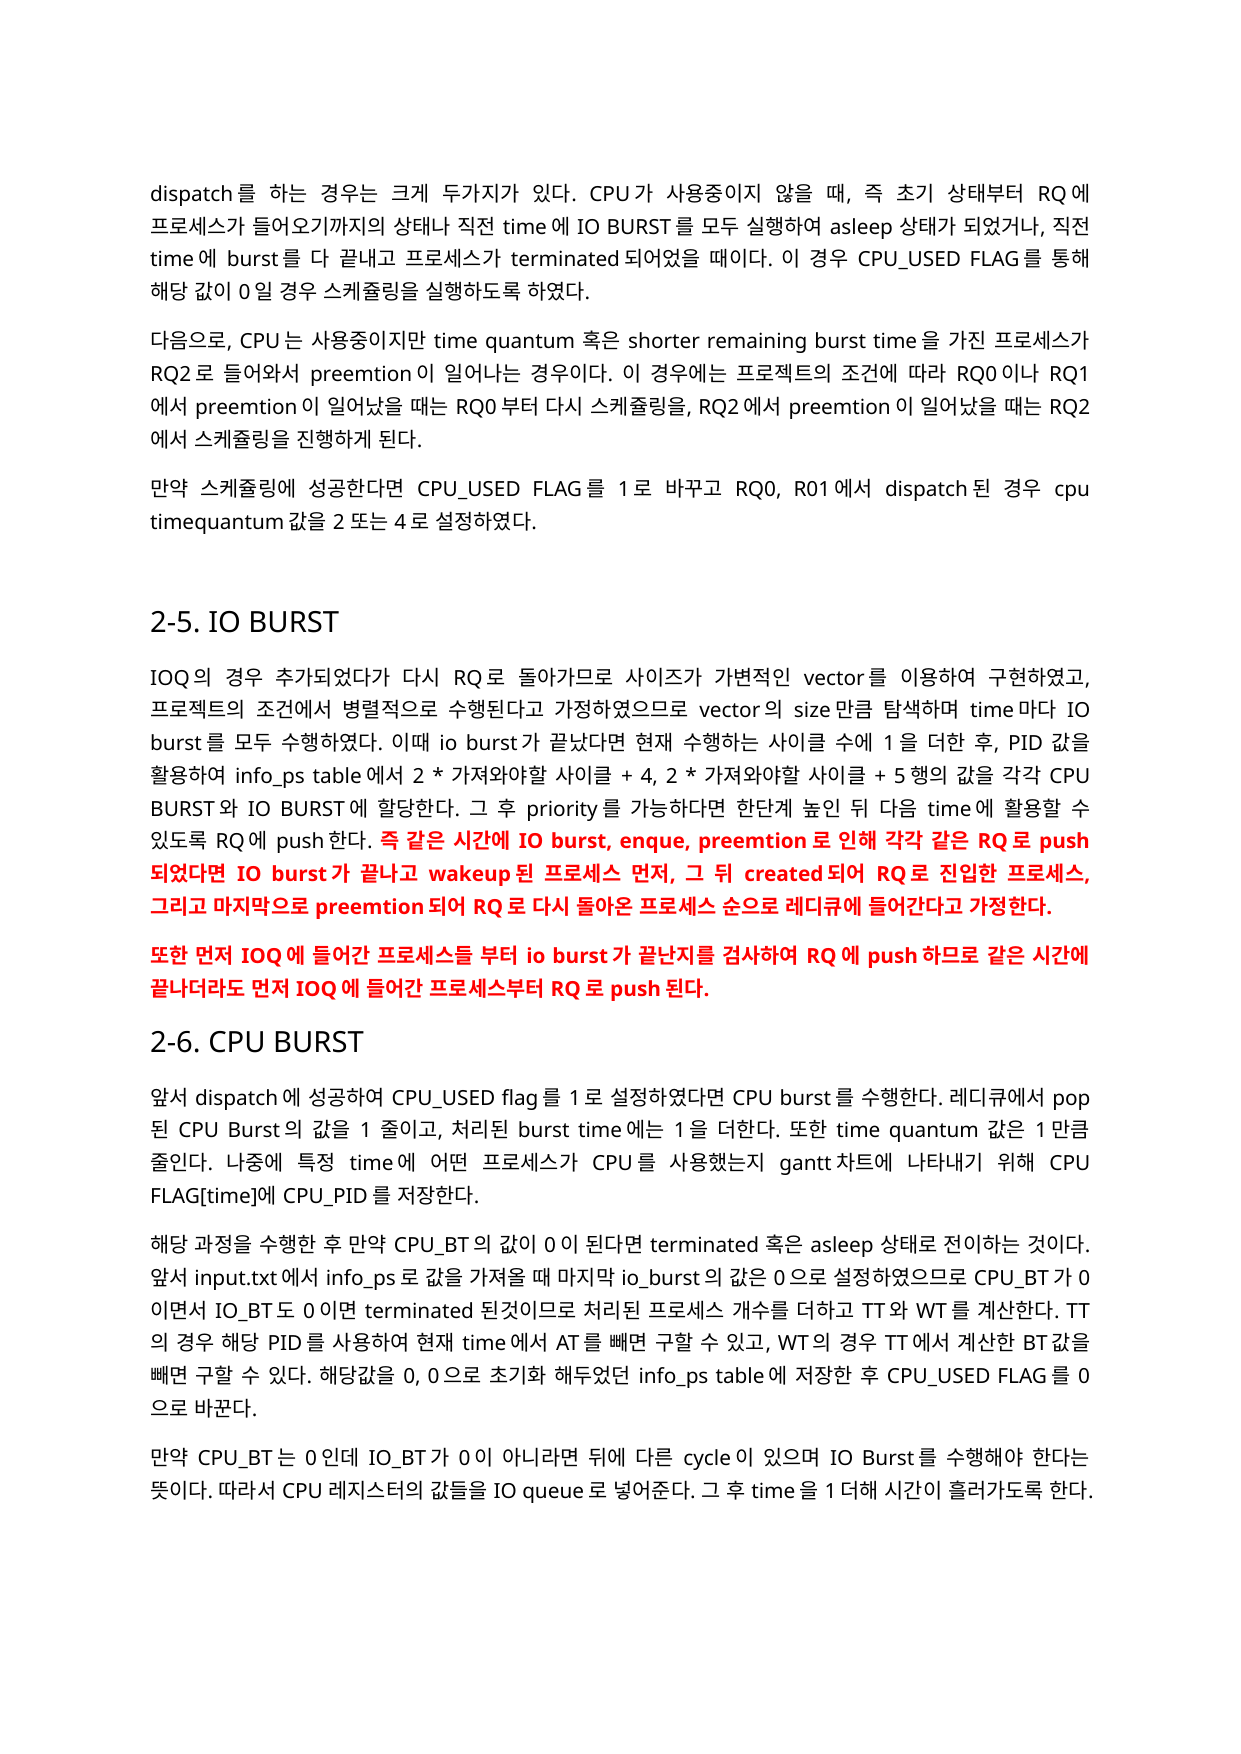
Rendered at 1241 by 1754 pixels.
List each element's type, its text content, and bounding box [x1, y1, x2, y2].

text IOQ의 경우 추가되었다가 다시 RQ로 돌아가므로 사이즈가 가변적인 vector를 이용하여 구현하였고, 프로젝트의 조건에서 병렬적으로 수행된다고 가정하였으므로 vector의 size만큼 탐색하며 time마다 IO burst를 모두 수행하였다. 이때 io burst가 끝났다면 현재 수행하는 사이클 수에 1을 더한 후, PID 값을 활용하여 info_ps table에서 2 * 가져와야할 사이클 + 4, 2 * 가져와야할 사이클 + 5행의 값을 각각 CPU BURST와 IO BURST에 할당한다. 그 후 priority를 가능하다면 한단계 높인 뒤 다음 time에 활용할 수 있도록 RQ에 push한다. 즉 같은 시간에 IO burst, enque, preemtion로 인해 각각 같은 RQ로 push되었다면 IO burst가 끝나고 wakeup된 프로세스 먼저, 그 뒤 created되어 RQ로 진입한 프로세스, 그리고 마지막으로 preemtion되어 RQ로 다시 돌아온 프로세스 순으로 레디큐에 들어간다고 가정한다. [150, 661, 1090, 920]
text 다음으로, CPU는 사용중이지만 time quantum 혹은 shorter remaining burst time을 가진 프로세스가 RQ2로 들어와서 preemtion이 일어나는 경우이다. 이 경우에는 프로젝트의 조건에 따라 RQ0이나 RQ1에서 preemtion이 일어났을 때는 RQ0부터 다시 스케쥴링을, RQ2에서 preemtion이 일어났을 때는 RQ2에서 스케쥴링을 진행하게 된다. [150, 325, 1090, 453]
text 해당 과정을 수행한 후 만약 CPU_BT의 값이 0이 된다면 terminated 혹은 asleep 상태로 전이하는 것이다. 앞서 input.txt에서 info_ps로 값을 가져올 때 마지막 io_burst의 값은 0으로 설정하였으므로 CPU_BT가 0이면서 IO_BT도 0이면 terminated 된것이므로 처리된 프로세스 개수를 더하고 TT와 WT를 계산한다. TT의 경우 해당 PID를 사용하여 현재 time에서 AT를 빼면 구할 수 있고, WT의 경우 TT에서 계산한 BT값을 빼면 구할 수 있다. 해당값을 0, 0으로 초기화 해두었던 info_ps table에 저장한 후 CPU_USED FLAG를 0으로 바꾼다. [150, 1228, 1090, 1422]
text 앞서 dispatch에 성공하여 CPU_USED flag를 1로 설정하였다면 CPU burst를 수행한다. 레디큐에서 pop된 CPU Burst의 값을 1 줄이고, 처리된 burst time에는 1을 더한다. 또한 time quantum 값은 1만큼 줄인다. 나중에 특정 time에 어떤 프로세스가 CPU를 사용했는지 gantt차트에 나타내기 위해 CPU FLAG[time]에 CPU_PID를 저장한다. [150, 1081, 1090, 1209]
text 만약 스케쥴링에 성공한다면 CPU_USED FLAG를 1로 바꾸고 RQ0, R01에서 dispatch된 경우 cpu timequantum값을 2 또는 4로 설정하였다. [150, 472, 1090, 535]
text 만약 CPU_BT는 0인데 IO_BT가 0이 아니라면 뒤에 다른 cycle이 있으며 IO Burst를 수행해야 한다는 뜻이다. 따라서 CPU 레지스터의 값들을 IO queue로 넣어준다. 그 후 time을 1더해 시간이 흘러가도록 한다. [150, 1441, 1090, 1504]
text 2-5. IO BURST [150, 602, 1090, 641]
text 2-6. CPU BURST [150, 1021, 1090, 1061]
text 또한 먼저 IOQ에 들어간 프로세스들 부터 io burst가 끝난지를 검사하여 RQ에 push하므로 같은 시간에 끝나더라도 먼저 IOQ에 들어간 프로세스부터 RQ로 push된다. [150, 939, 1090, 1002]
text dispatch를 하는 경우는 크게 두가지가 있다. CPU가 사용중이지 않을 때, 즉 초기 상태부터 RQ에 프로세스가 들어오기까지의 상태나 직전 time에 IO BURST를 모두 실행하여 asleep 상태가 되었거나, 직전 time에 burst를 다 끝내고 프로세스가 terminated되어었을 때이다. 이 경우 CPU_USED FLAG를 통해 해당 값이 0일 경우 스케쥴링을 실행하도록 하였다. [150, 177, 1090, 306]
